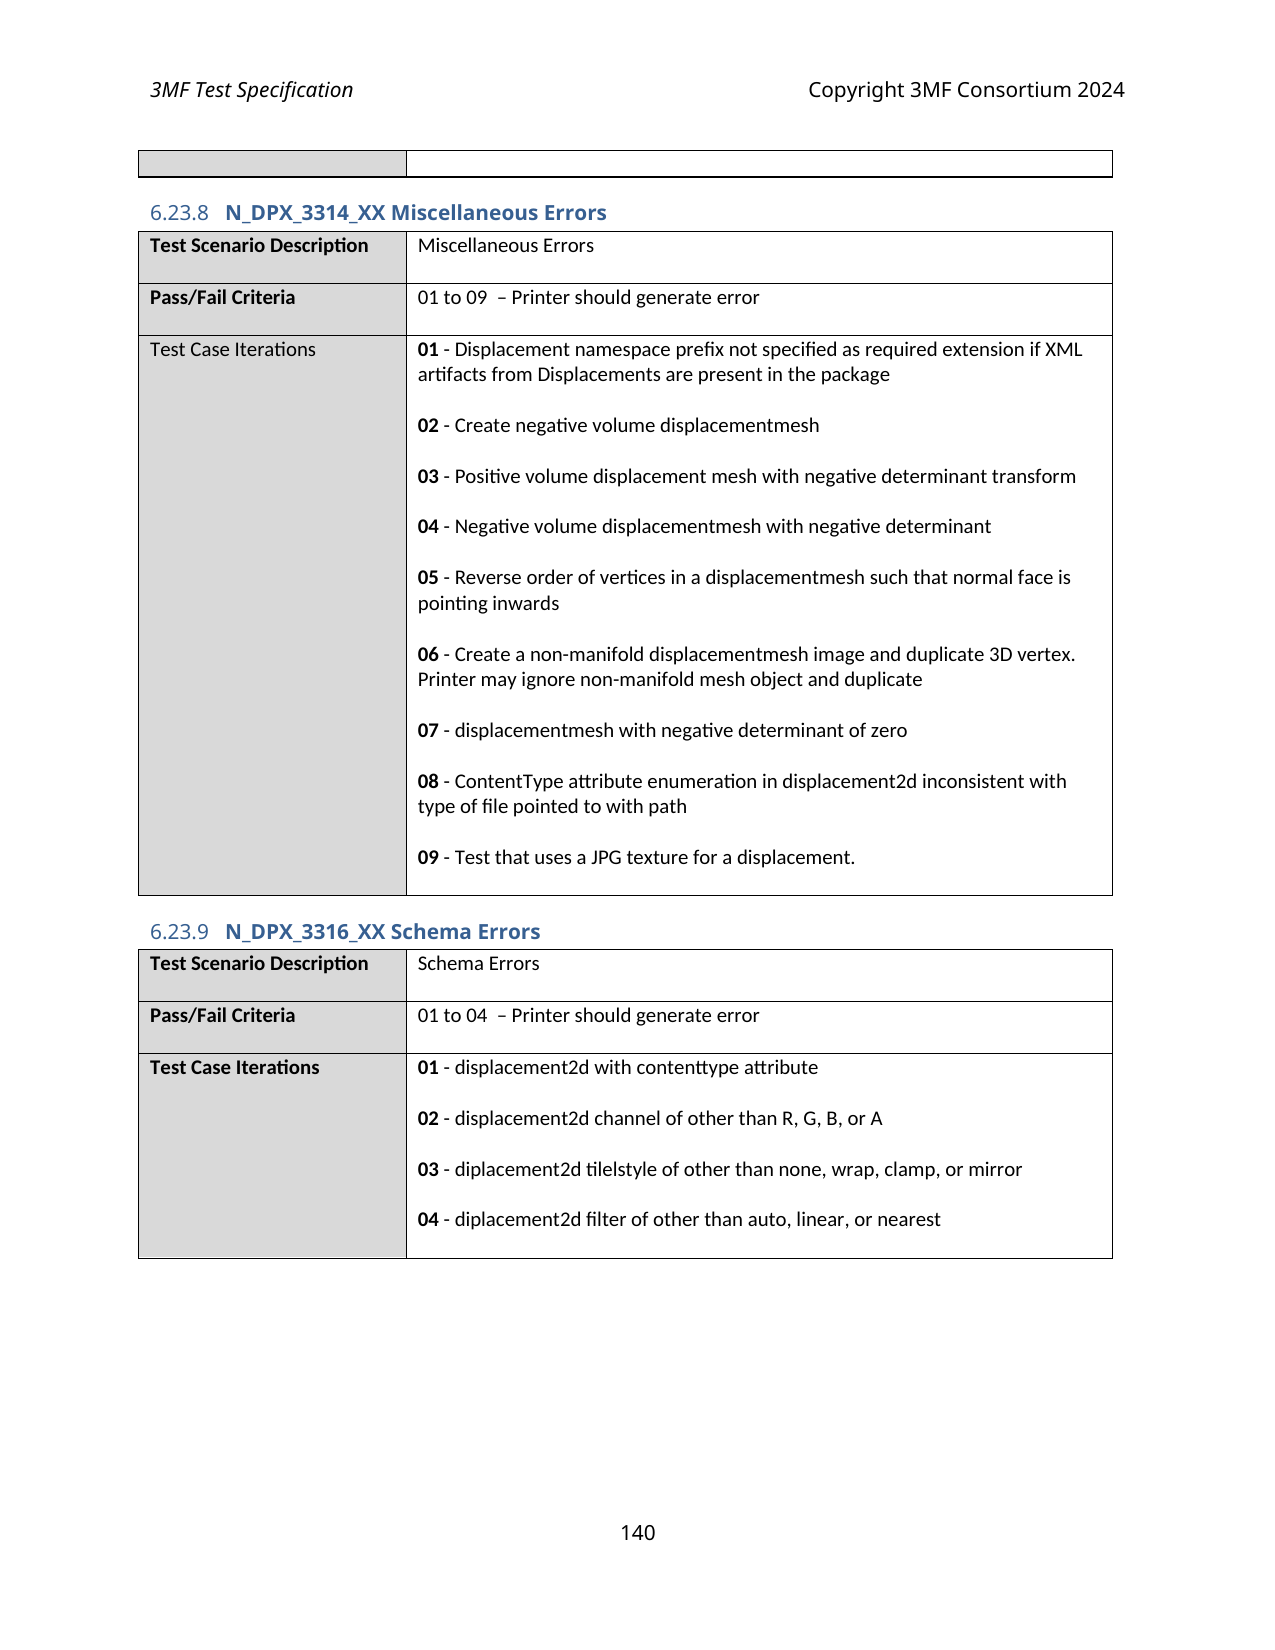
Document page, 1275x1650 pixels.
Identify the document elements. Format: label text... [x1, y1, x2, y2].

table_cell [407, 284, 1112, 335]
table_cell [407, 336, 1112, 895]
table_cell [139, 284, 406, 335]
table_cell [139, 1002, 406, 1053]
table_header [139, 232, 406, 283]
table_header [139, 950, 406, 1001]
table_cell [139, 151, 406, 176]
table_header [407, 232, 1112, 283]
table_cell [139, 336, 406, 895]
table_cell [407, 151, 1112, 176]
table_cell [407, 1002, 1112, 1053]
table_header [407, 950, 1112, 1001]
subtitle N_DPX_3316_XX Schema Errors [150, 917, 1125, 945]
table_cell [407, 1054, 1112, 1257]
subtitle N_DPX_3314_XX Miscellaneous Errors [150, 198, 1125, 227]
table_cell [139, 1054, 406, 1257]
